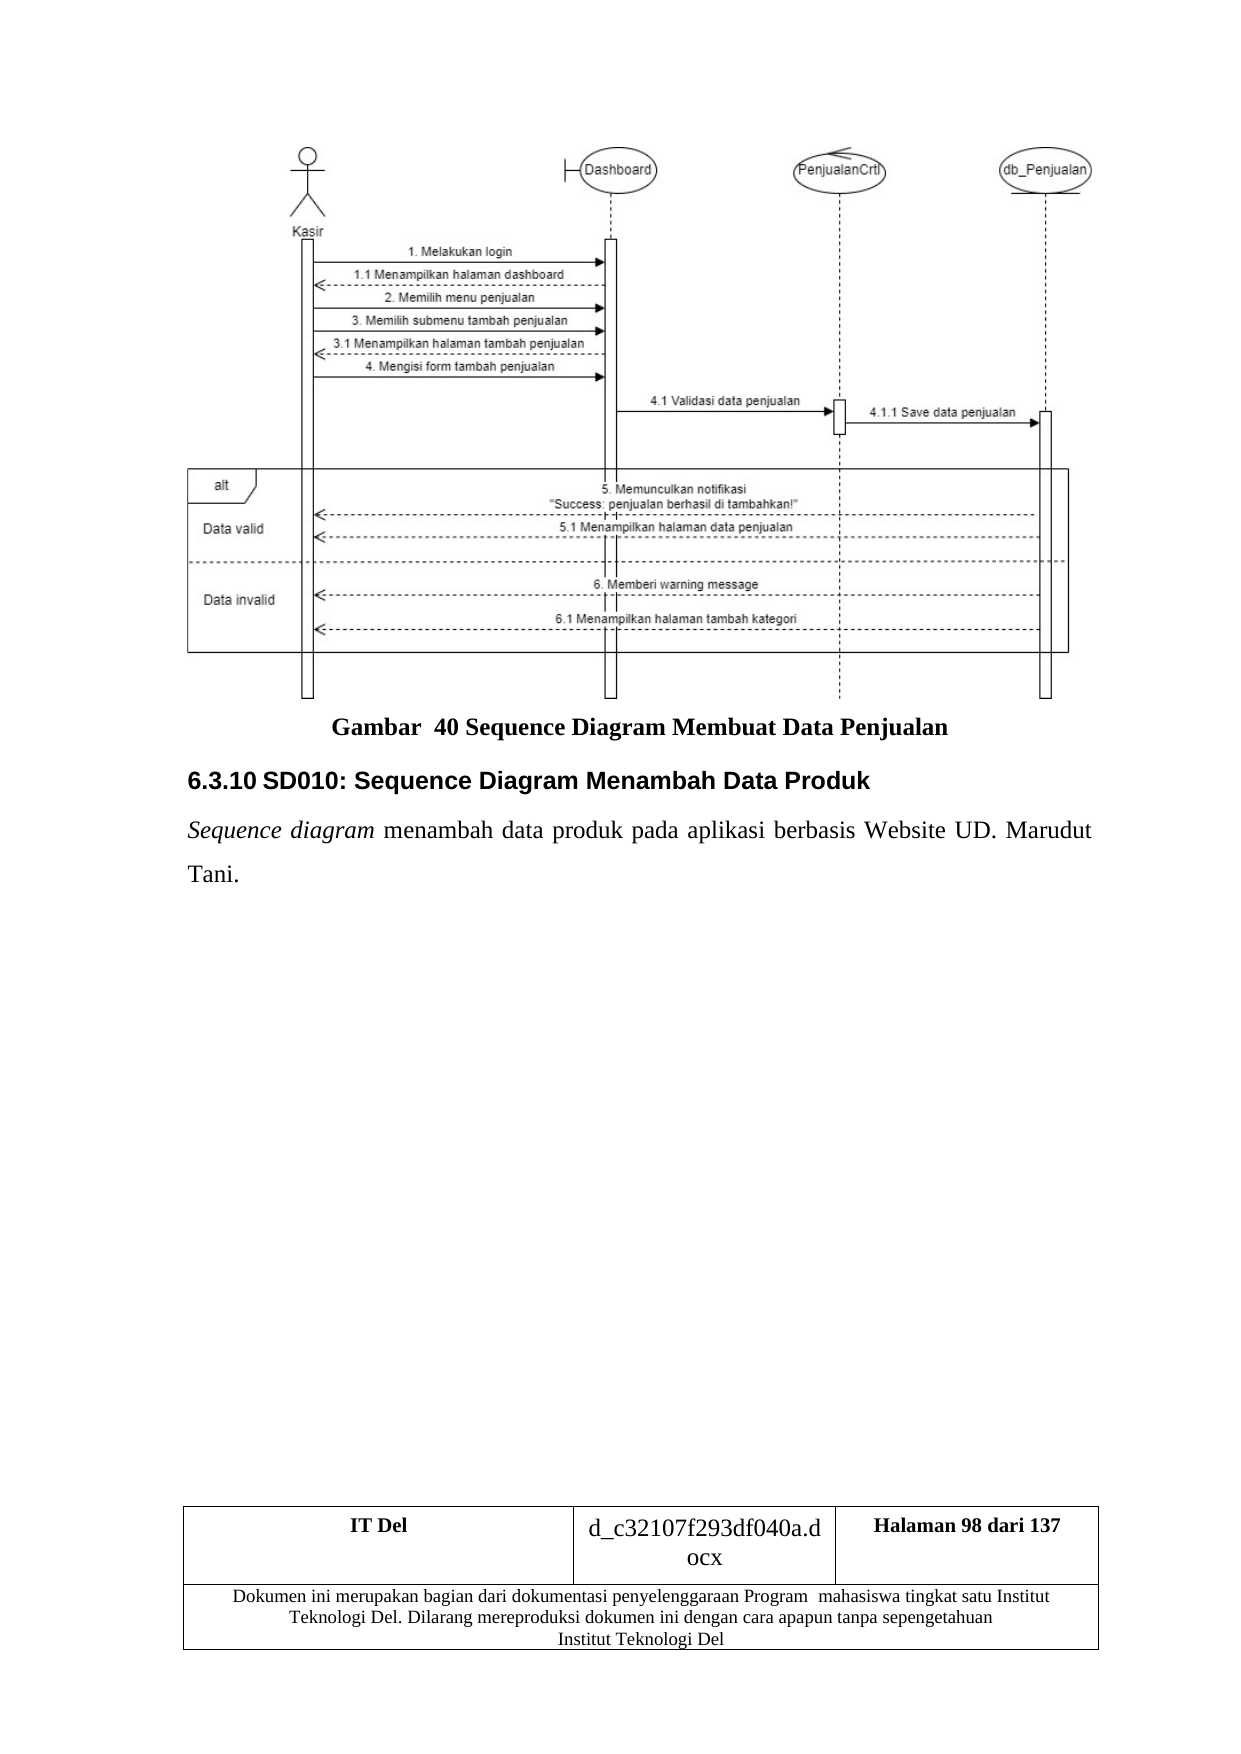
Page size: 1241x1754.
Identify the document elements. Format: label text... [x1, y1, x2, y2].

text Gambar 40 Sequence Diagram Membuat Data Penjualan [187, 712, 1092, 741]
subtitle SD010: Sequence Diagram Menambah Data Produk [187, 766, 1092, 795]
text Sequence diagram menambah data produk pada aplikasi berbasis Website UD. Marudut Tani. [187, 816, 1092, 887]
picture [187, 147, 1092, 699]
